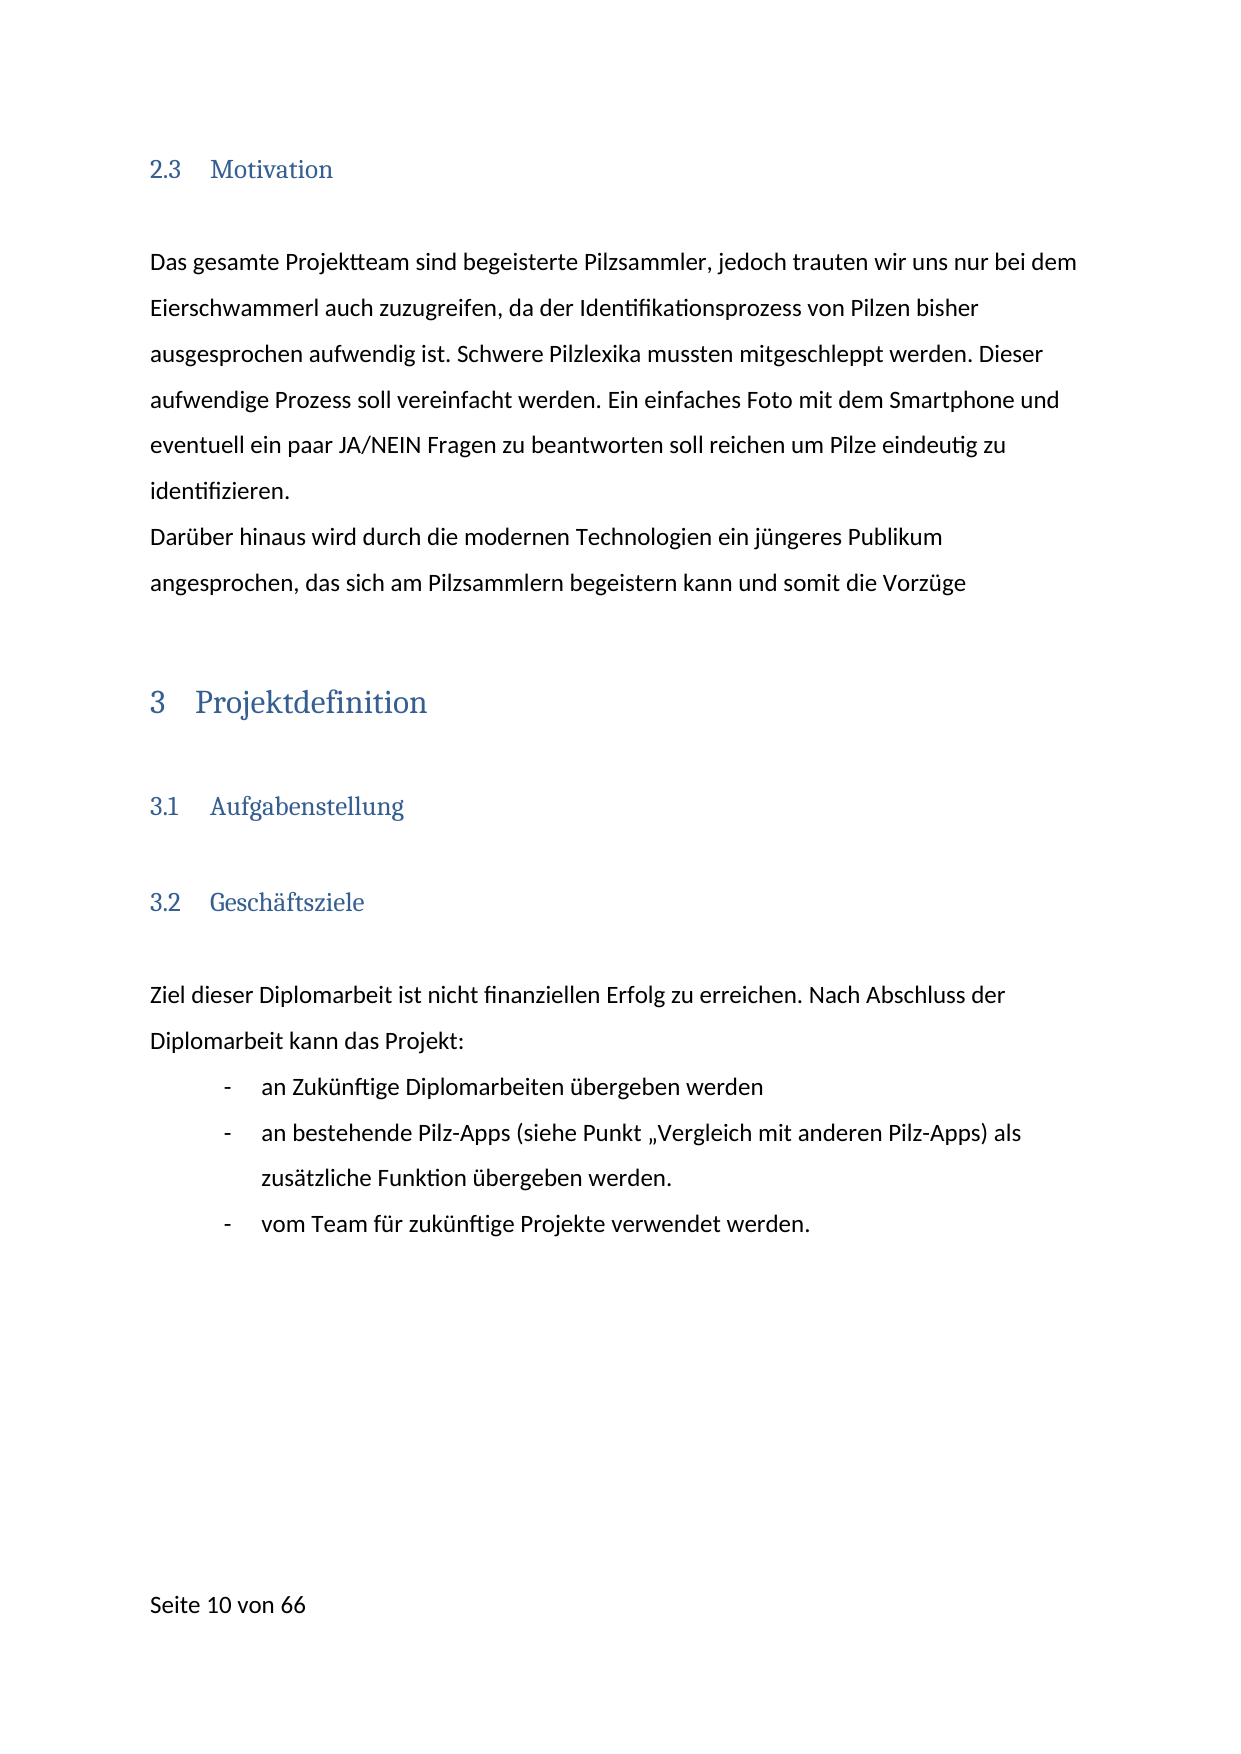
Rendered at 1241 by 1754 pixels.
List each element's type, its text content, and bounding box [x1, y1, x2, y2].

list an bestehende Pilz-Apps (siehe Punkt „Vergleich mit anderen Pilz-Apps) als zusätzliche Funktion übergeben werden. [224, 1117, 1090, 1193]
text Ziel dieser Diplomarbeit ist nicht finanziellen Erfolg zu erreichen. Nach Abschluss der Diplomarbeit kann das Projekt: [150, 979, 1090, 1056]
subtitle Motivation [150, 154, 1090, 185]
list an Zukünftige Diplomarbeiten übergeben werden [224, 1071, 1090, 1101]
subtitle Aufgabenstellung [150, 791, 1090, 822]
subtitle Geschäftsziele [150, 887, 1090, 918]
text Das gesamte Projektteam sind begeisterte Pilzsammler, jedoch trauten wir uns nur bei dem Eierschwammerl auch zuzugreifen, da der Identifikationsprozess von Pilzen bisher ausgesprochen aufwendig ist. Schwere Pilzlexika mussten mitgeschleppt werden. Dieser aufwendige Prozess soll vereinfacht werden. Ein einfaches Foto mit dem Smartphone und eventuell ein paar JA/NEIN Fragen zu beantworten soll reichen um Pilze eindeutig zu identifizieren. [150, 247, 1090, 506]
text Darüber hinaus wird durch die modernen Technologien ein jüngeres Publikum angesprochen, das sich am Pilzsammlern begeistern kann und somit die Vorzüge [150, 521, 1090, 597]
list vom Team für zukünftige Projekte verwendet werden. [224, 1208, 1090, 1239]
subtitle Projektdefinition [150, 683, 1090, 721]
